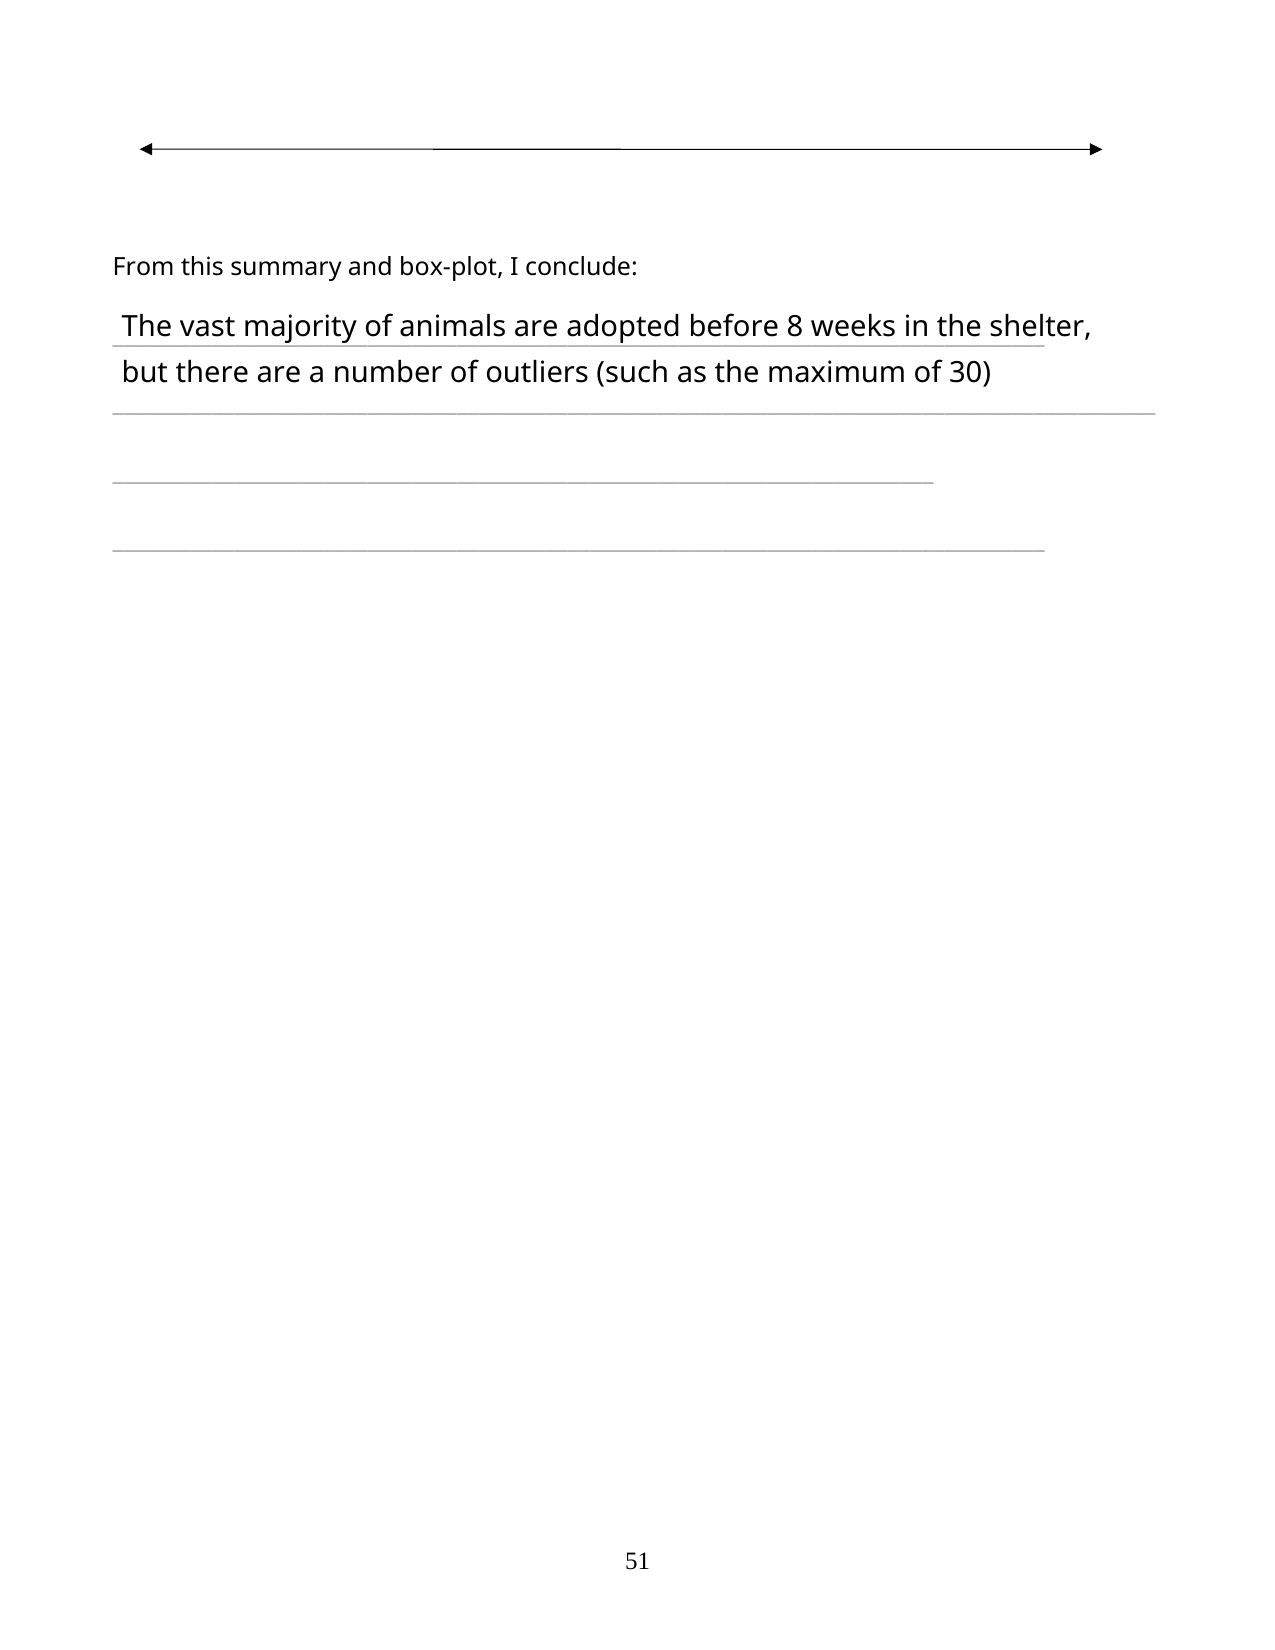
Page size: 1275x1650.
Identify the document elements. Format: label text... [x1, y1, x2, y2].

text From this summary and box-plot, I conclude: ____________________________________________________________________________________ ________________________________________________________________________________________________________________________________________________________________________ ____________________________________________________________________________________ [112, 249, 1162, 555]
